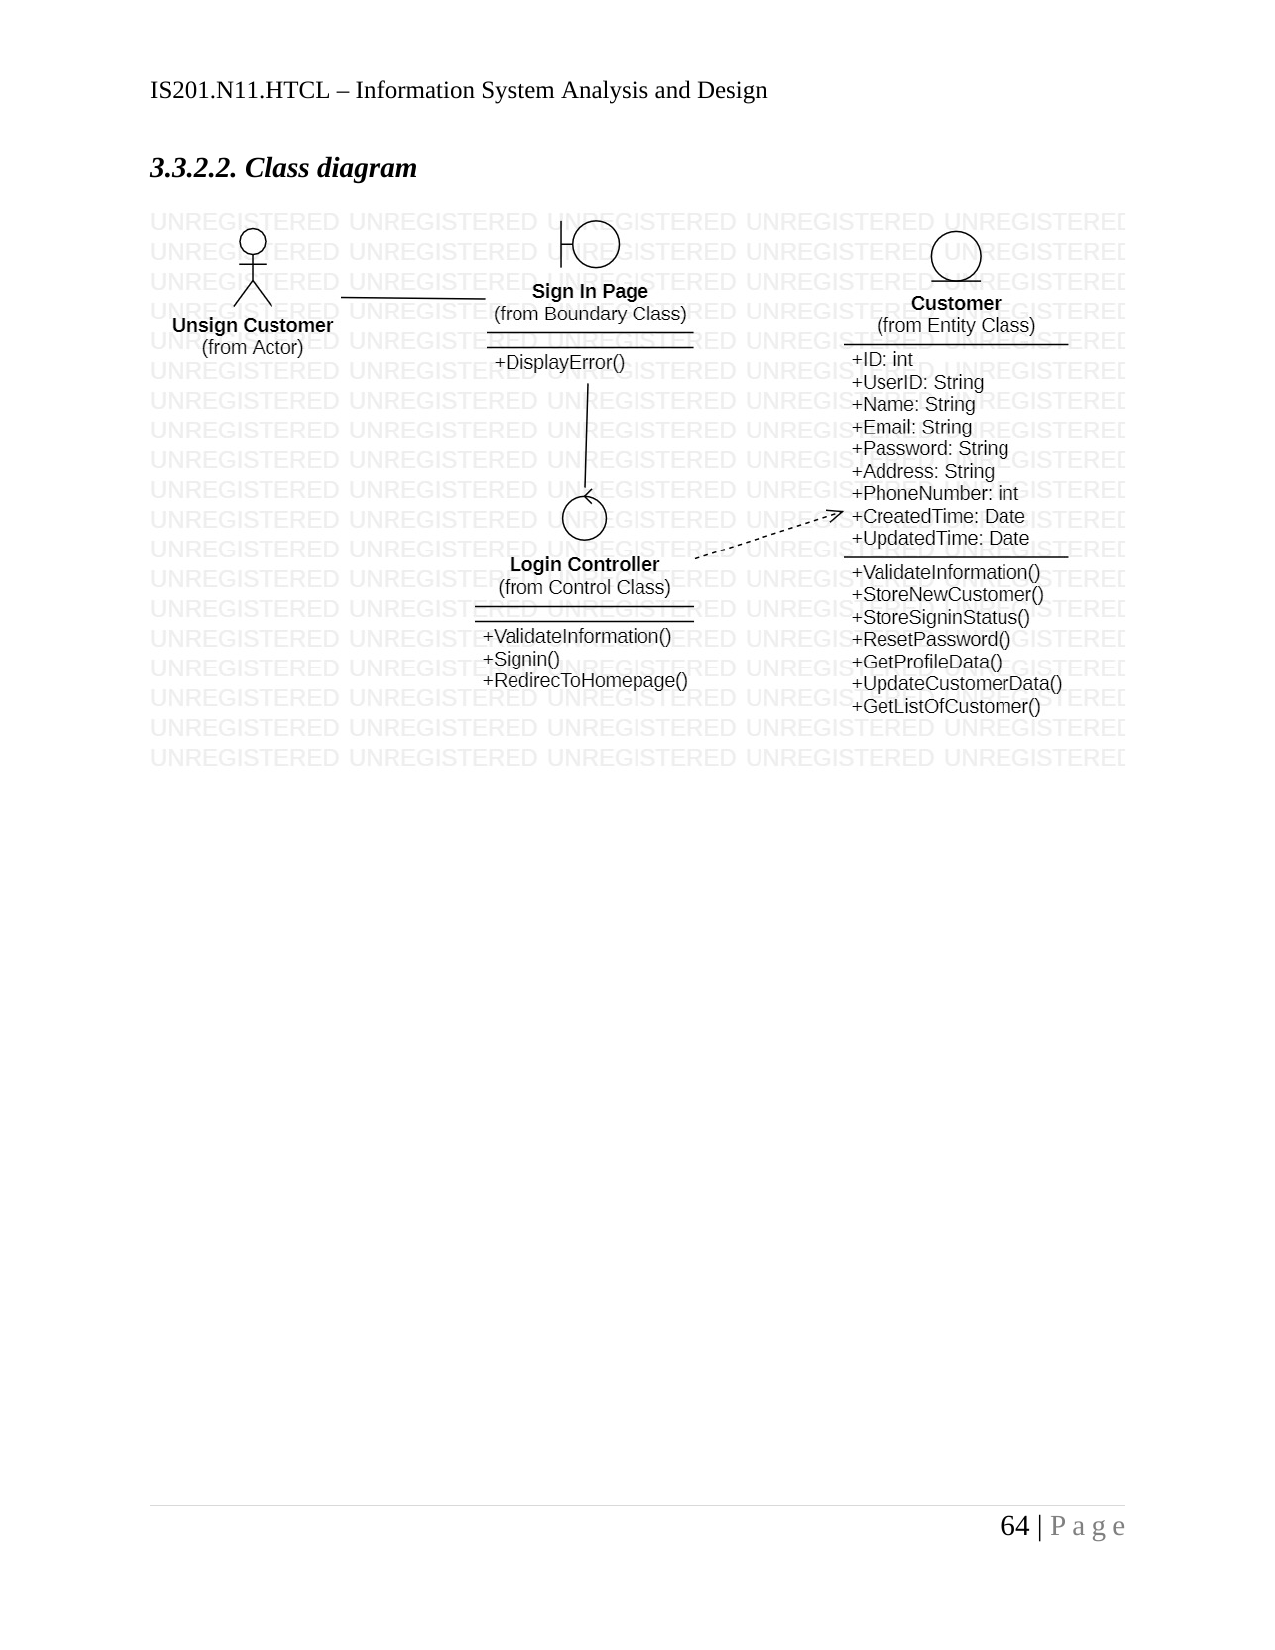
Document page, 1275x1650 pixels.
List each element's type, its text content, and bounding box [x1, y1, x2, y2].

subtitle 3.3.2.2. Class diagram [150, 150, 1125, 183]
picture [150, 200, 1125, 784]
